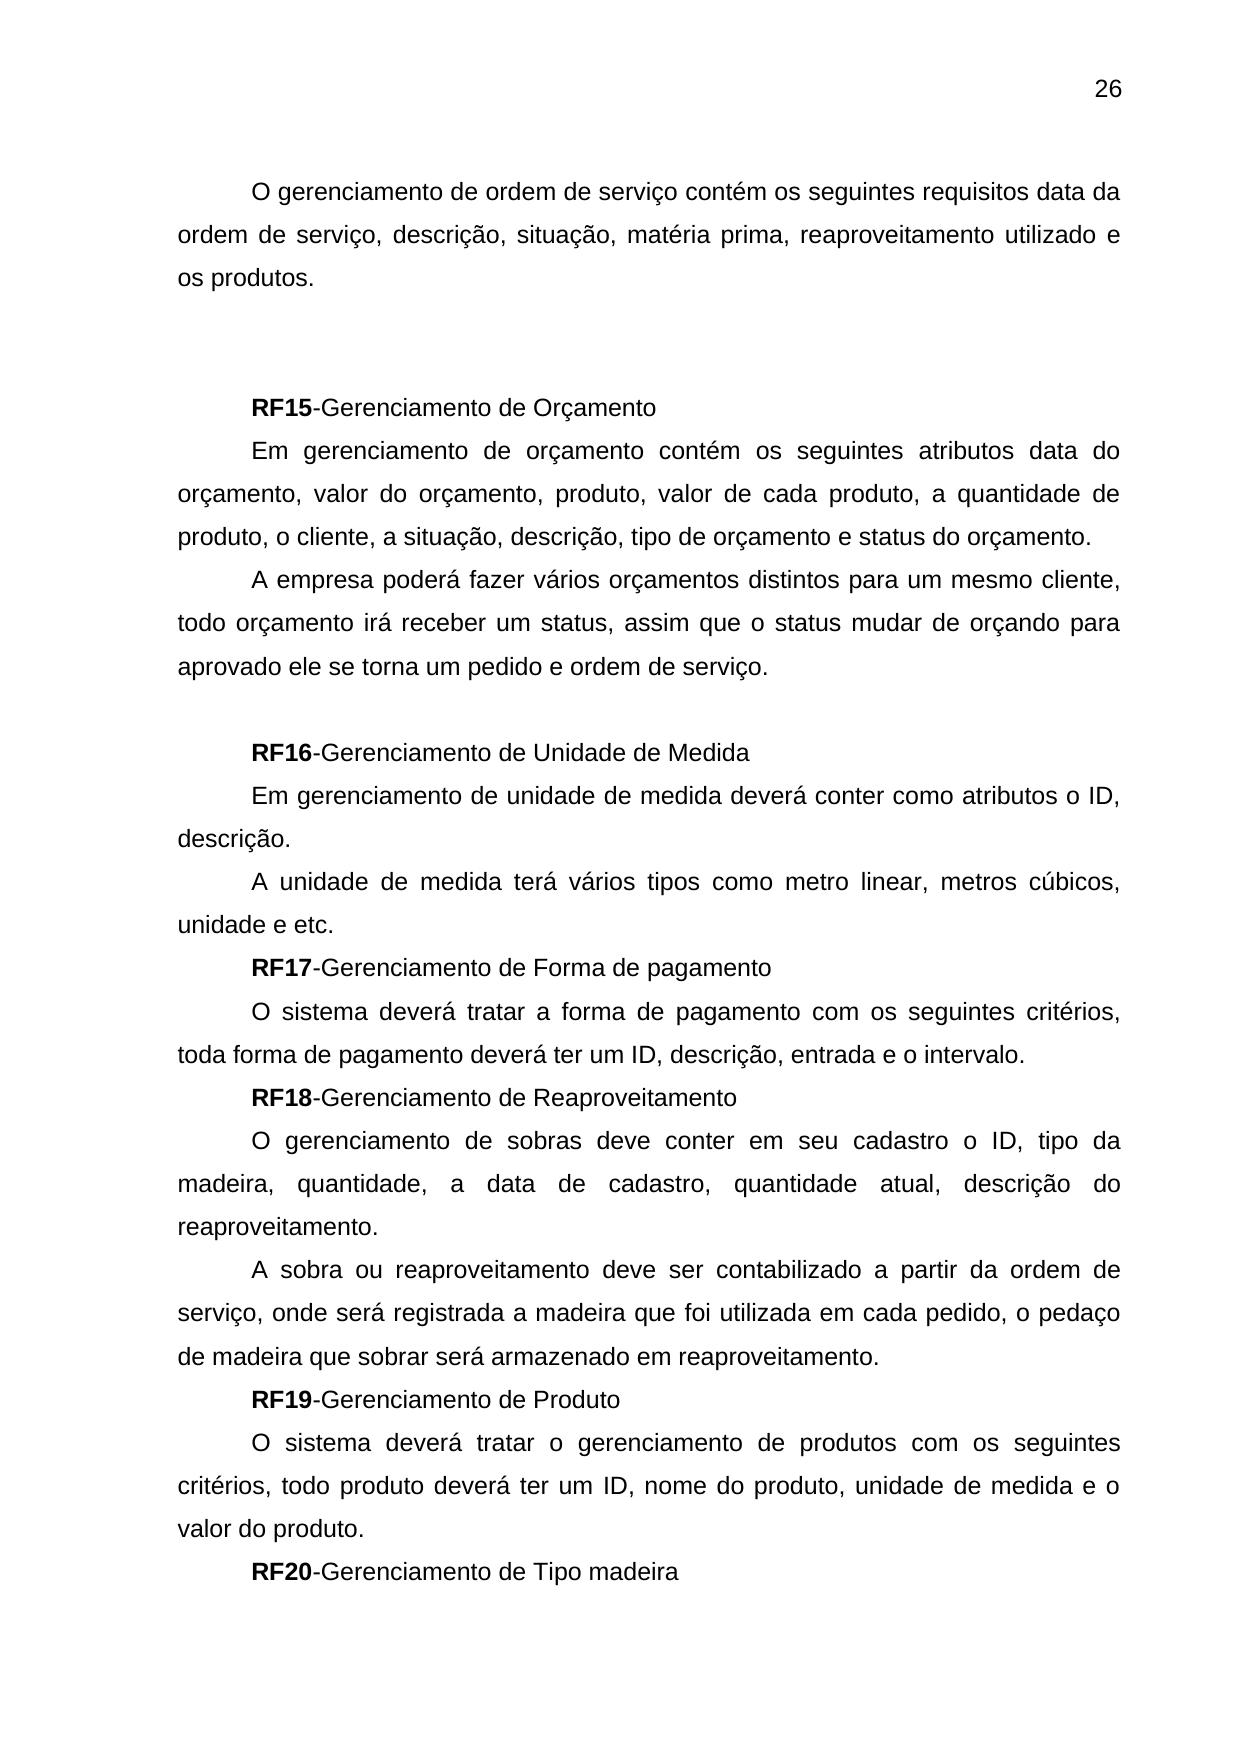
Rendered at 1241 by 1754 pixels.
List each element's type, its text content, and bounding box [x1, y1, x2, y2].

text O sistema deverá tratar o gerenciamento de produtos com os seguintes critérios, todo produto deverá ter um ID, nome do produto, unidade de medida e o valor do produto. [177, 1428, 1122, 1543]
text Em gerenciamento de orçamento contém os seguintes atributos data do orçamento, valor do orçamento, produto, valor de cada produto, a quantidade de produto, o cliente, a situação, descrição, tipo de orçamento e status do orçamento. [177, 436, 1122, 551]
text A unidade de medida terá vários tipos como metro linear, metros cúbicos, unidade e etc. [177, 867, 1122, 939]
text A sobra ou reaproveitamento deve ser contabilizado a partir da ordem de serviço, onde será registrada a madeira que foi utilizada em cada pedido, o pedaço de madeira que sobrar será armazenado em reaproveitamento. [177, 1255, 1122, 1370]
text RF18-Gerenciamento de Reaproveitamento [177, 1083, 1122, 1112]
text A empresa poderá fazer vários orçamentos distintos para um mesmo cliente, todo orçamento irá receber um status, assim que o status mudar de orçando para aprovado ele se torna um pedido e ordem de serviço. [177, 565, 1122, 680]
text RF19-Gerenciamento de Produto [177, 1385, 1122, 1413]
text O gerenciamento de sobras deve conter em seu cadastro o ID, tipo da madeira, quantidade, a data de cadastro, quantidade atual, descrição do reaproveitamento. [177, 1126, 1122, 1241]
text O sistema deverá tratar a forma de pagamento com os seguintes critérios, toda forma de pagamento deverá ter um ID, descrição, entrada e o intervalo. [177, 997, 1122, 1068]
text O gerenciamento de ordem de serviço contém os seguintes requisitos data da ordem de serviço, descrição, situação, matéria prima, reaproveitamento utilizado e os produtos. [177, 177, 1122, 292]
text RF17-Gerenciamento de Forma de pagamento [177, 953, 1122, 982]
text RF15-Gerenciamento de Orçamento [177, 393, 1122, 422]
text Em gerenciamento de unidade de medida deverá conter como atributos o ID, descrição. [177, 781, 1122, 853]
text RF16-Gerenciamento de Unidade de Medida [177, 738, 1122, 767]
text RF20-Gerenciamento de Tipo madeira [177, 1557, 1122, 1586]
